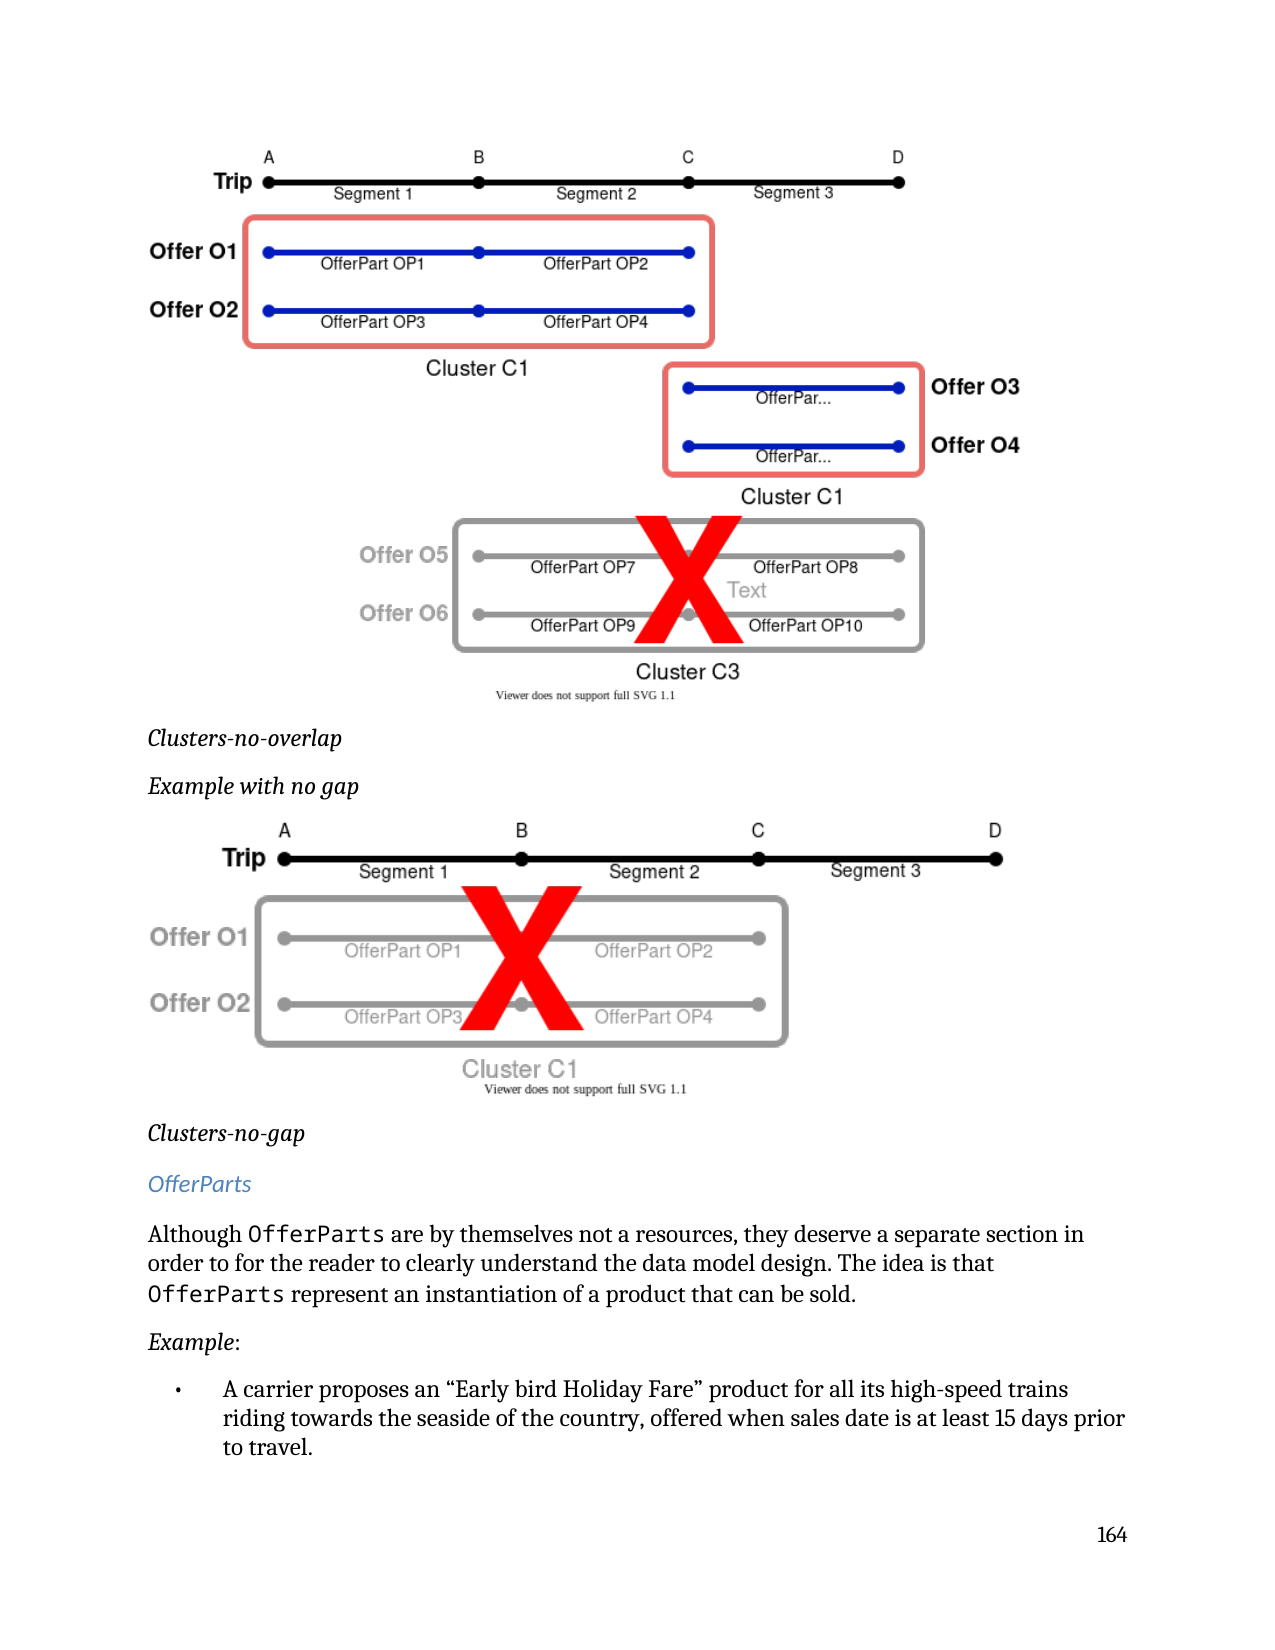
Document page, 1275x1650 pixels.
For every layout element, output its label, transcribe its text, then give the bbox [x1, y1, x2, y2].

picture [147, 819, 1023, 1099]
list A carrier proposes an “Early bird Holiday Fare” product for all its high-speed trains riding towards the seaside of the country, offered when sales date is at least 15 days prior to travel. [173, 1375, 1127, 1462]
text Clusters-no-overlap [148, 724, 1127, 753]
picture [147, 147, 1023, 704]
text Although OfferParts are by themselves not a resources, they deserve a separate section in order to for the reader to clearly understand the data model design. The idea is that OfferParts represent an instantiation of a product that can be sold. [148, 1218, 1127, 1309]
text Example: [148, 1328, 1127, 1357]
text Example with no gap [148, 772, 1127, 800]
text Clusters-no-gap [148, 1119, 1127, 1148]
subtitle OfferParts [148, 1168, 1127, 1199]
